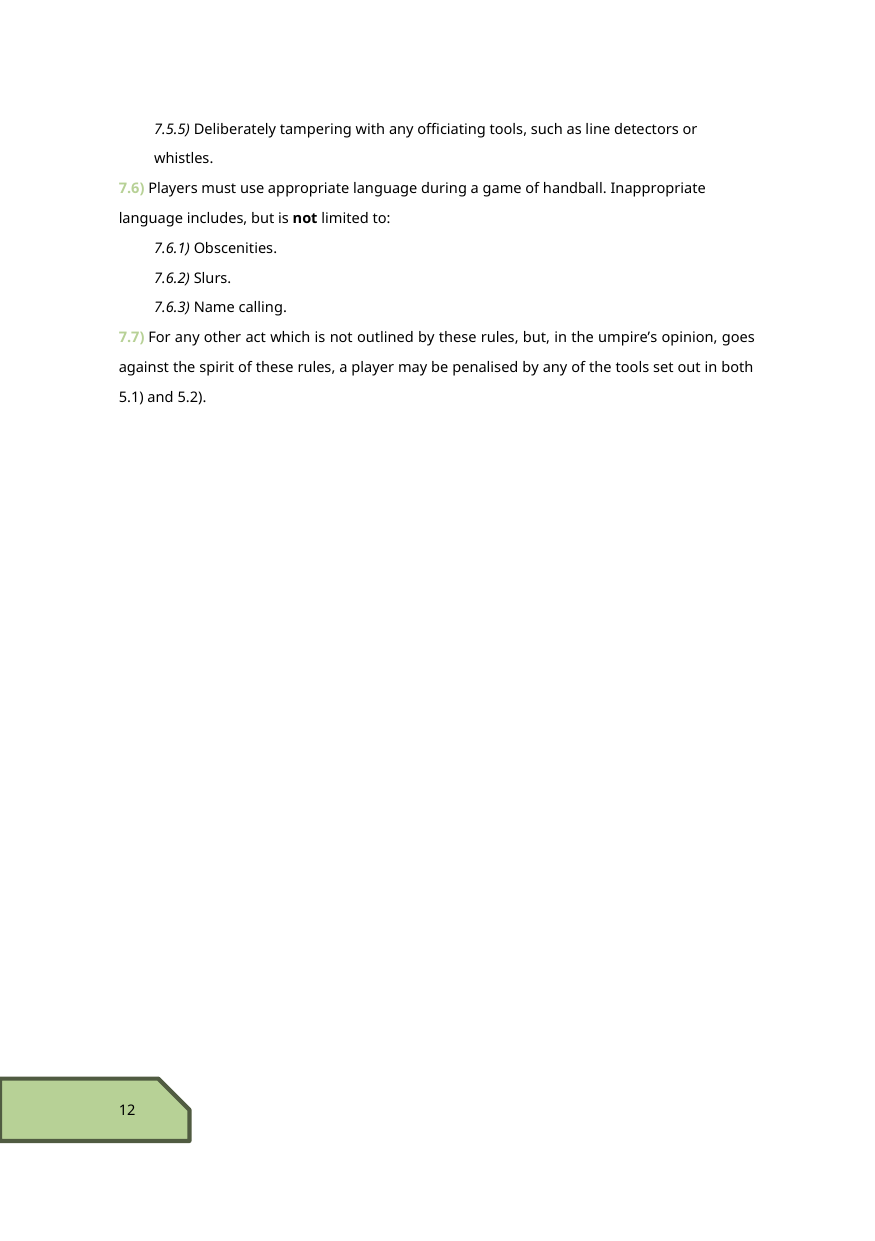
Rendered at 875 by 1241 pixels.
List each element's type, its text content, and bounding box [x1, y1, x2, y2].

text Obscenities. [154, 238, 756, 257]
text For any other act which is not outlined by these rules, but, in the umpire’s opinion, goes against the spirit of these rules, a player may be penalised by any of the tools set out in both 5.1) and 5.2). [118, 327, 756, 406]
text Players must use appropriate language during a game of handball. Inappropriate language includes, but is not limited to: [118, 178, 756, 228]
text Slurs. [154, 267, 756, 287]
text Deliberately tampering with any officiating tools, such as line detectors or whistles. [154, 118, 756, 168]
text Name calling. [154, 297, 756, 317]
